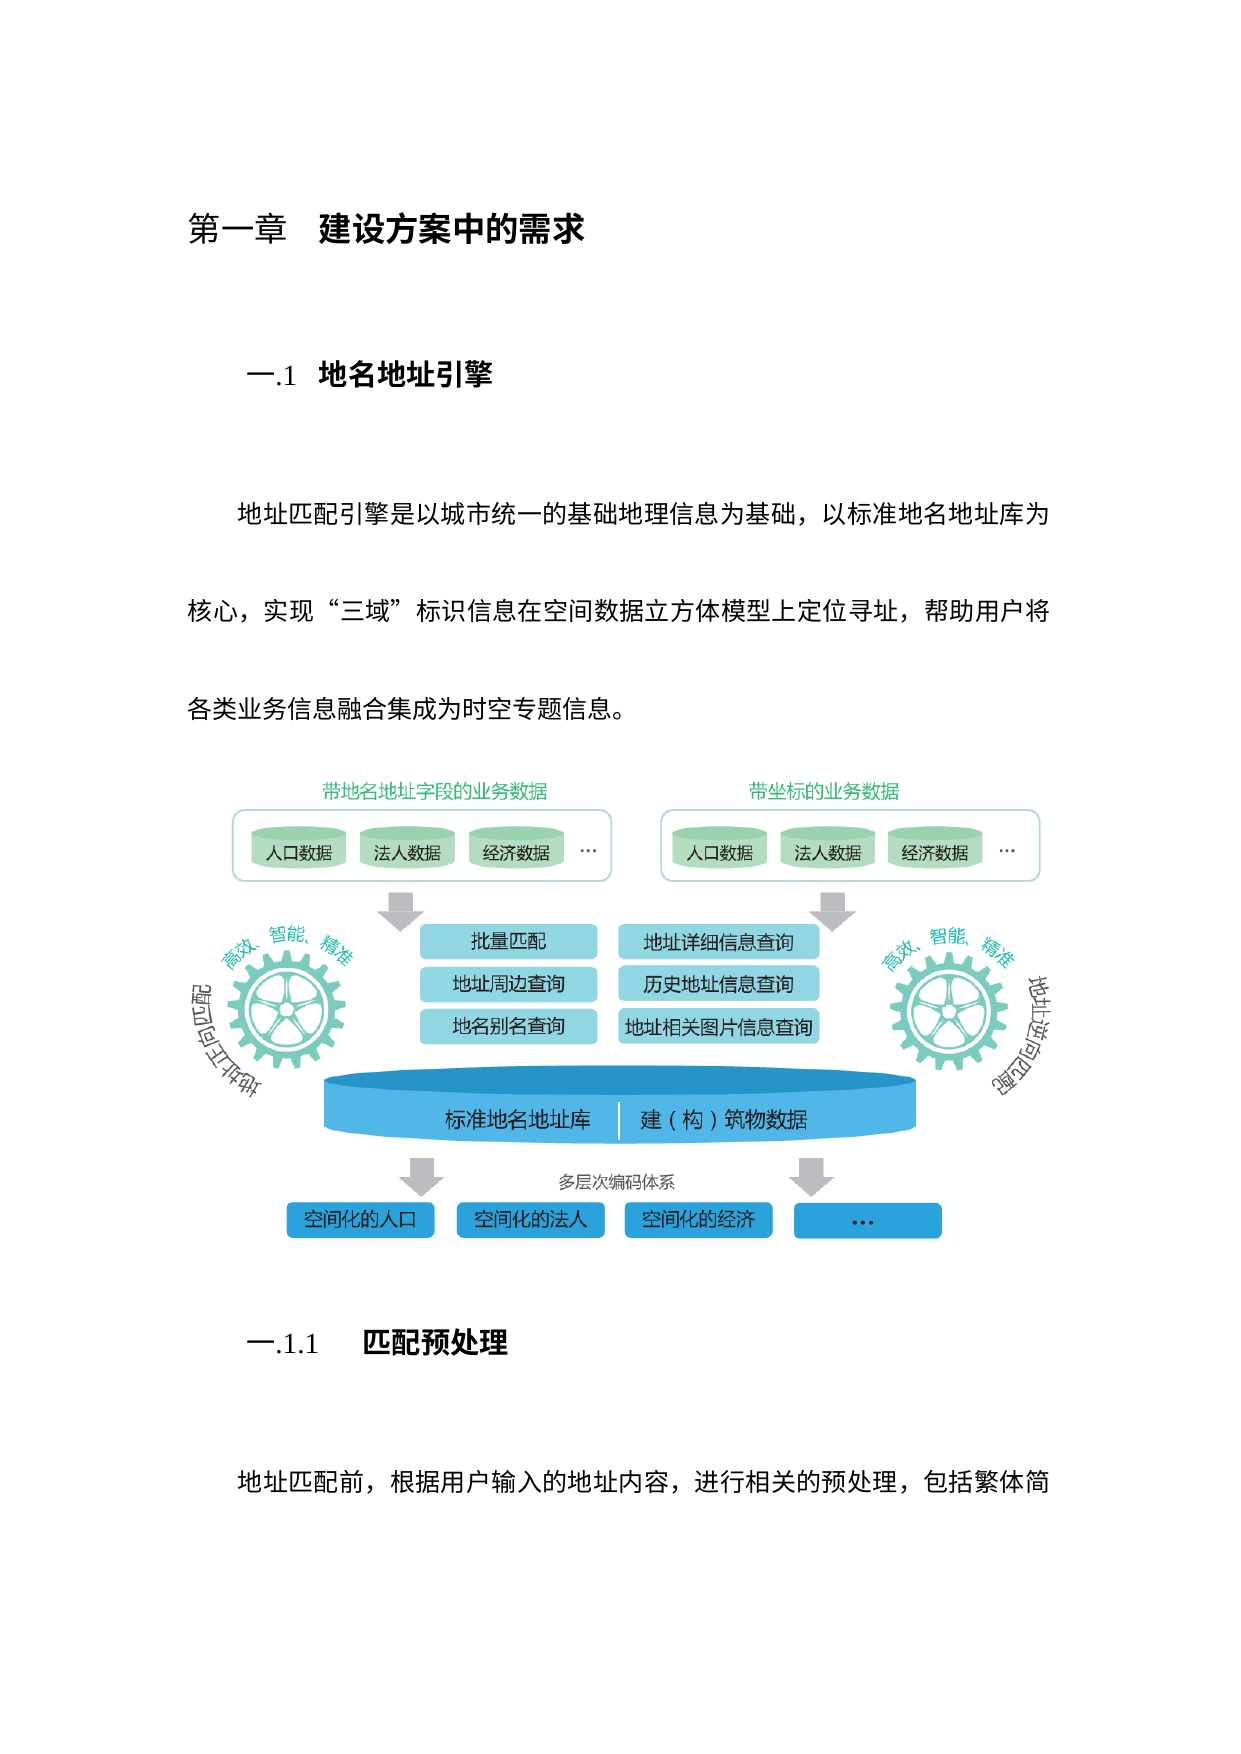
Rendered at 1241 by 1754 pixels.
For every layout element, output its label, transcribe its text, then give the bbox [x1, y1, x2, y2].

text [187, 1448, 1053, 1513]
text 地址匹配引擎是以城市统一的基础地理信息为基础，以标准地名地址库为核心，实现“三域”标识信息在空间数据立方体模型上定位寻址，帮助用户将各类业务信息融合集成为时空专题信息。 [187, 480, 1053, 740]
subtitle 建设方案中的需求 [187, 194, 1053, 259]
subtitle 匹配预处理 [187, 1309, 1053, 1374]
subtitle 地名地址引擎 [187, 340, 1053, 405]
picture [187, 774, 1054, 1242]
